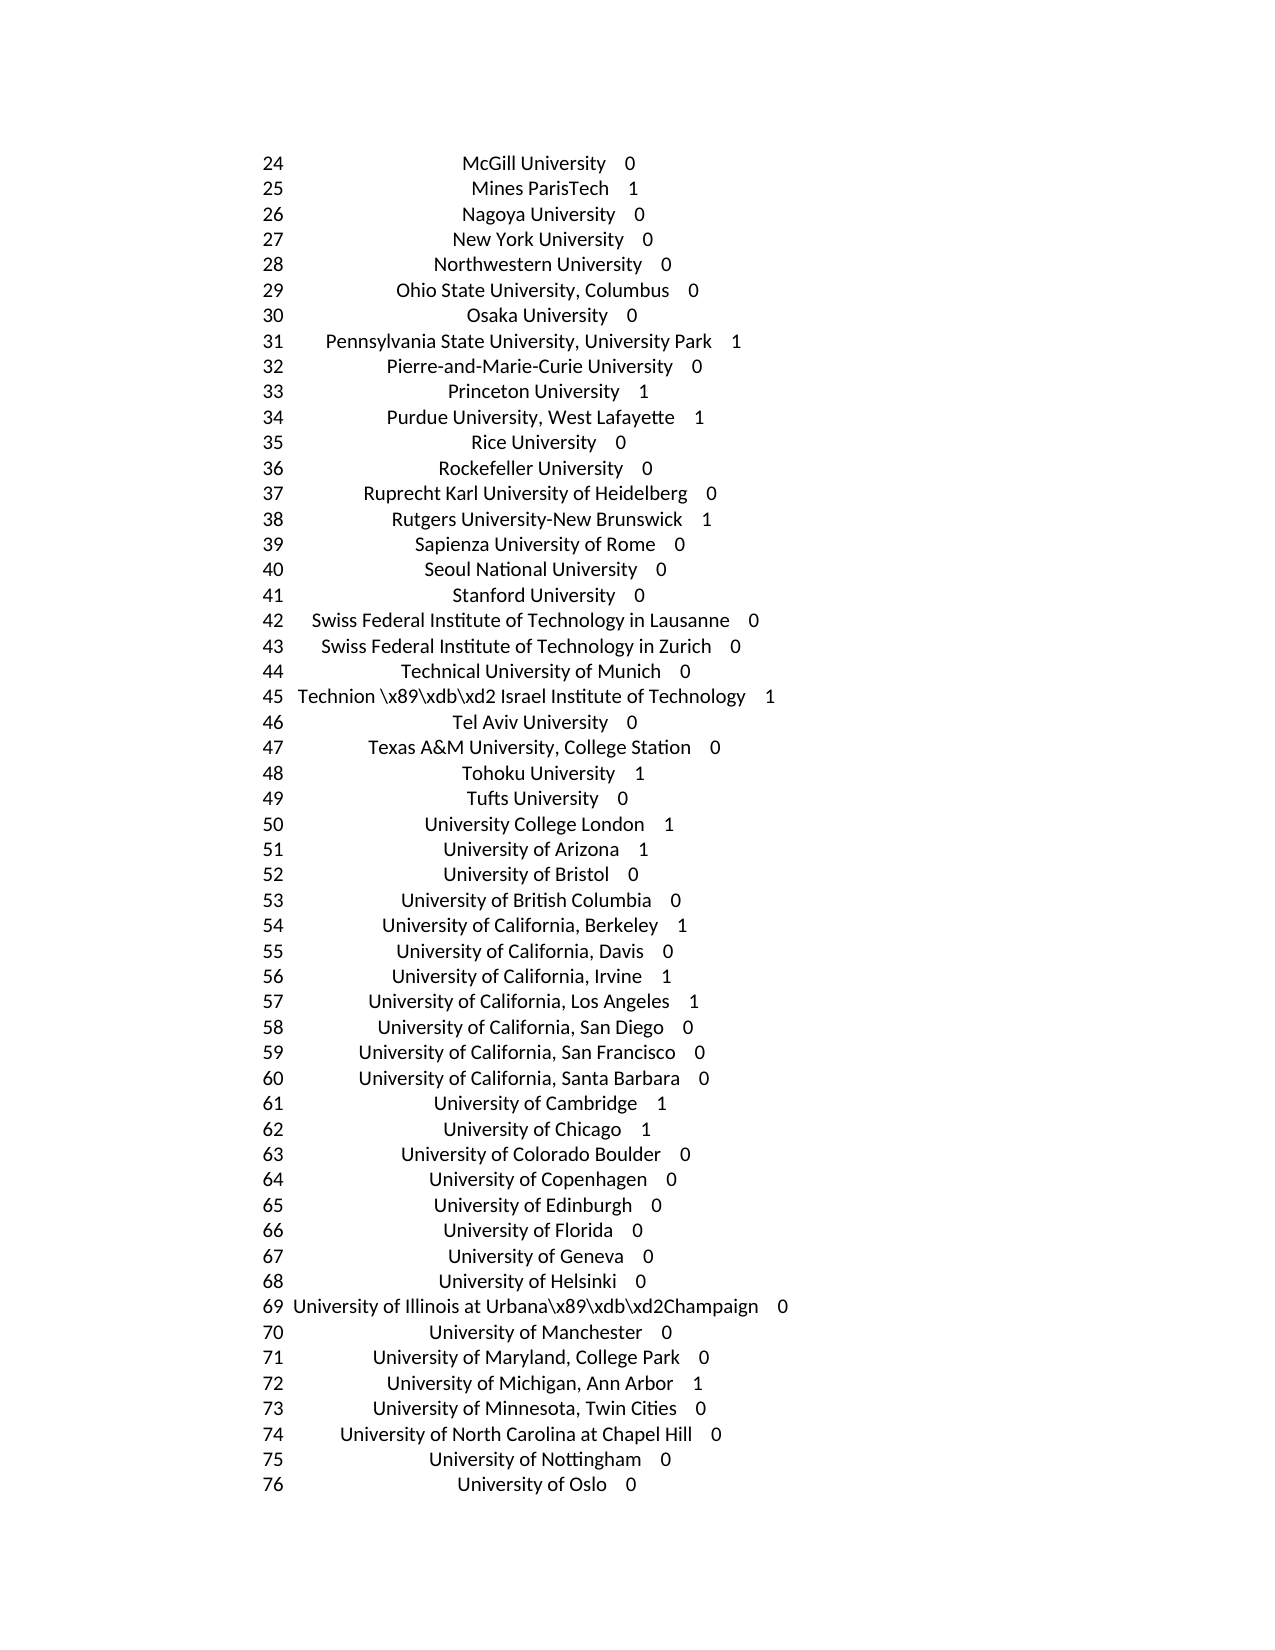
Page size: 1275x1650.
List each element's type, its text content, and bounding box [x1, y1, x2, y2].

list 27 New York University 0 [262, 226, 1125, 252]
list 72 University of Michigan, Ann Arbor 1 [262, 1370, 1125, 1395]
list 60 University of California, Santa Barbara 0 [262, 1065, 1125, 1090]
list 76 University of Oslo 0 [262, 1472, 1125, 1497]
list 74 University of North Carolina at Chapel Hill 0 [262, 1421, 1125, 1446]
list 73 University of Minnesota, Twin Cities 0 [262, 1395, 1125, 1421]
list 45 Technion \x89\xdb\xd2 Israel Institute of Technology 1 [262, 684, 1125, 709]
list 65 University of Edinburgh 0 [262, 1192, 1125, 1217]
list 40 Seoul National University 0 [262, 557, 1125, 582]
list 29 Ohio State University, Columbus 0 [262, 277, 1125, 302]
list 71 University of Maryland, College Park 0 [262, 1344, 1125, 1370]
list 61 University of Cambridge 1 [262, 1090, 1125, 1116]
list 67 University of Geneva 0 [262, 1243, 1125, 1268]
list 44 Technical University of Munich 0 [262, 658, 1125, 684]
list 38 Rutgers University-New Brunswick 1 [262, 506, 1125, 531]
list 26 Nagoya University 0 [262, 201, 1125, 226]
list 39 Sapienza University of Rome 0 [262, 531, 1125, 557]
list 50 University College London 1 [262, 811, 1125, 836]
list 58 University of California, San Diego 0 [262, 1014, 1125, 1039]
list 69 University of Illinois at Urbana\x89\xdb\xd2Champaign 0 [262, 1294, 1125, 1319]
list 54 University of California, Berkeley 1 [262, 912, 1125, 938]
list 55 University of California, Davis 0 [262, 938, 1125, 963]
list 30 Osaka University 0 [262, 302, 1125, 328]
list 52 University of Bristol 0 [262, 862, 1125, 887]
list 62 University of Chicago 1 [262, 1116, 1125, 1141]
list 53 University of British Columbia 0 [262, 887, 1125, 912]
list 41 Stanford University 0 [262, 582, 1125, 607]
list 70 University of Manchester 0 [262, 1319, 1125, 1344]
list 36 Rockefeller University 0 [262, 455, 1125, 480]
list 31 Pennsylvania State University, University Park 1 [262, 328, 1125, 353]
list 33 Princeton University 1 [262, 379, 1125, 404]
list 46 Tel Aviv University 0 [262, 709, 1125, 734]
list 64 University of Copenhagen 0 [262, 1167, 1125, 1192]
list 32 Pierre-and-Marie-Curie University 0 [262, 353, 1125, 379]
list 28 Northwestern University 0 [262, 252, 1125, 277]
list 66 University of Florida 0 [262, 1217, 1125, 1243]
list 68 University of Helsinki 0 [262, 1268, 1125, 1294]
list 48 Tohoku University 1 [262, 760, 1125, 785]
list 43 Swiss Federal Institute of Technology in Zurich 0 [262, 633, 1125, 658]
list 51 University of Arizona 1 [262, 836, 1125, 862]
list 49 Tufts University 0 [262, 785, 1125, 811]
list 59 University of California, San Francisco 0 [262, 1039, 1125, 1065]
list 56 University of California, Irvine 1 [262, 963, 1125, 989]
list 57 University of California, Los Angeles 1 [262, 989, 1125, 1014]
list 35 Rice University 0 [262, 429, 1125, 455]
list 47 Texas A&M University, College Station 0 [262, 734, 1125, 760]
list 25 Mines ParisTech 1 [262, 175, 1125, 201]
list 75 University of Nottingham 0 [262, 1446, 1125, 1472]
list 37 Ruprecht Karl University of Heidelberg 0 [262, 480, 1125, 506]
list 63 University of Colorado Boulder 0 [262, 1141, 1125, 1167]
list 24 McGill University 0 [262, 150, 1125, 175]
list 34 Purdue University, West Lafayette 1 [262, 404, 1125, 429]
list 42 Swiss Federal Institute of Technology in Lausanne 0 [262, 607, 1125, 633]
